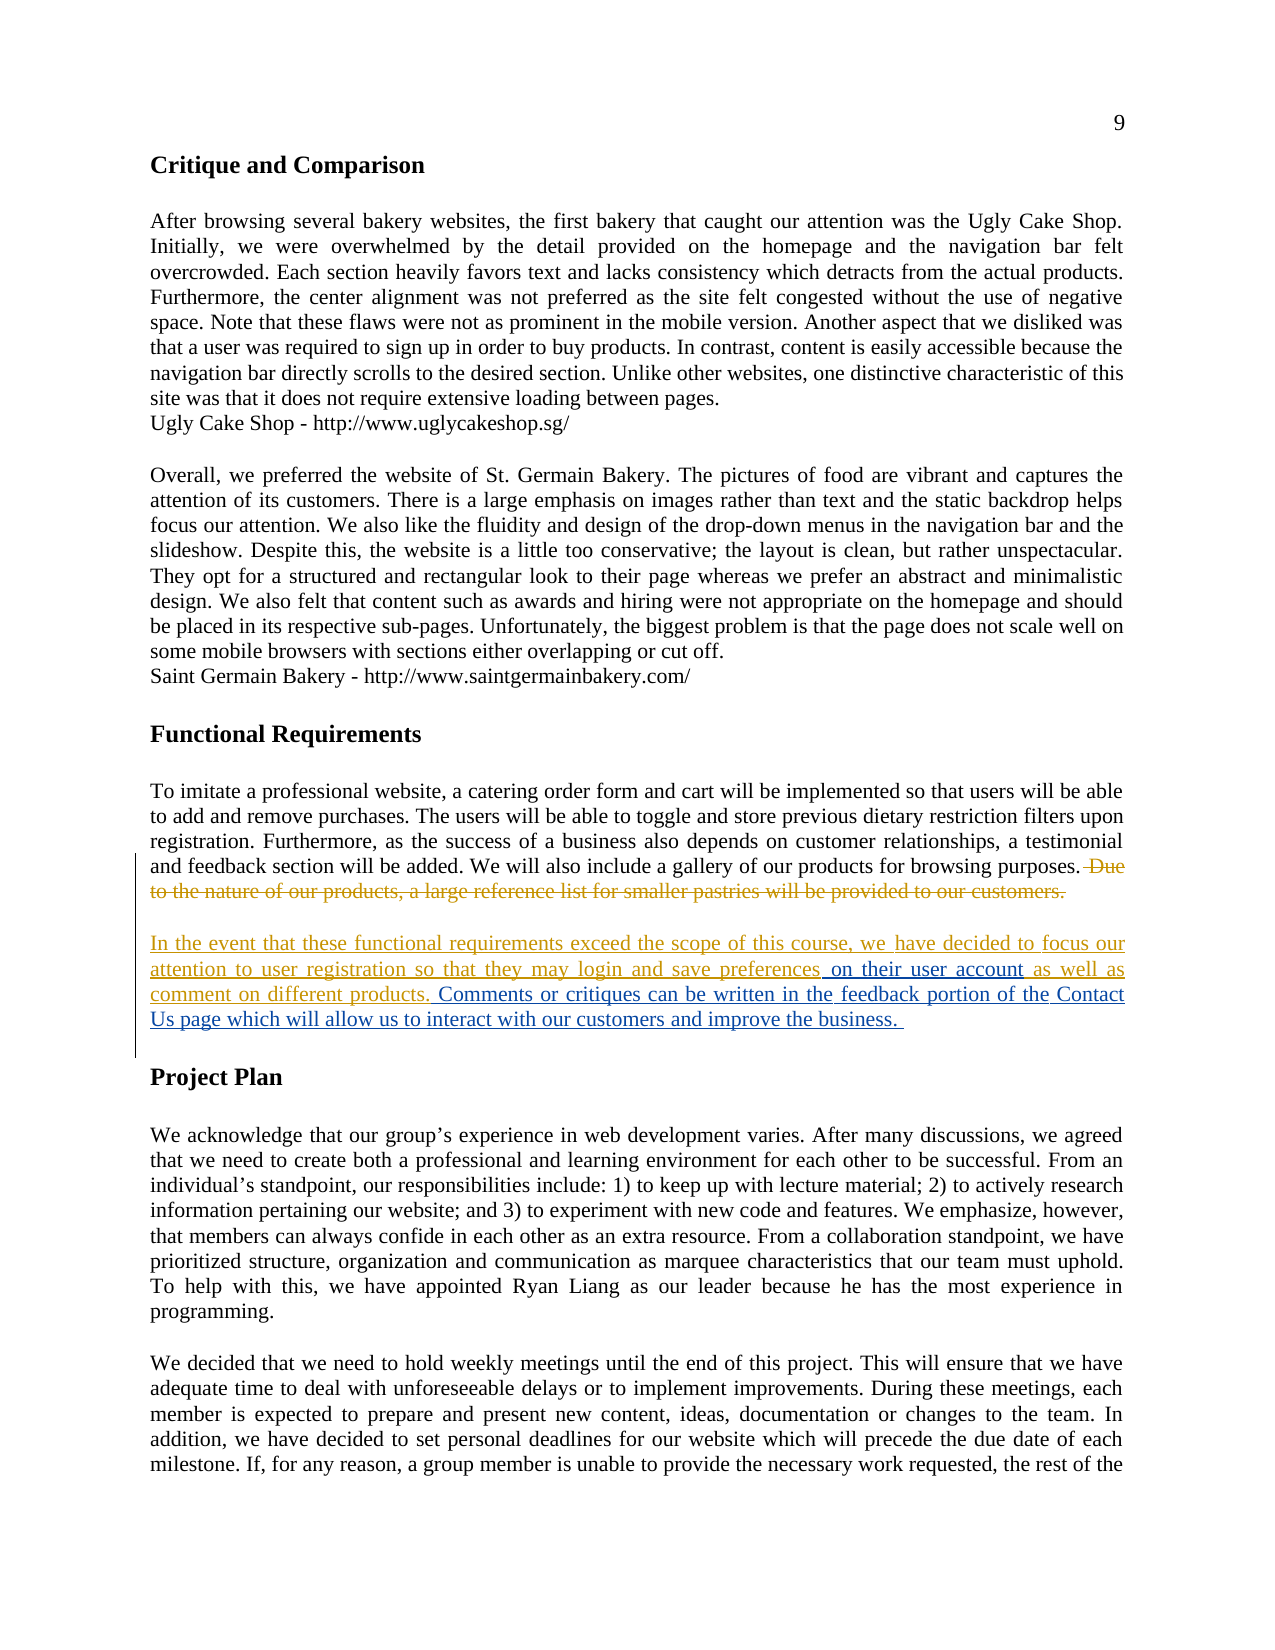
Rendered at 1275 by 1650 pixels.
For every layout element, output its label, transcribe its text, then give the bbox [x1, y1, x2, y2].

text We acknowledge that our group’s experience in web development varies. After many discussions, we agreed that we need to create both a professional and learning environment for each other to be successful. From an individual’s standpoint, our responsibilities include: 1) to keep up with lecture material; 2) to actively research information pertaining our website; and 3) to experiment with new code and features. We emphasize, however, that members can always confide in each other as an extra resource. From a collaboration standpoint, we have prioritized structure, organization and communication as marquee characteristics that our team must uphold. To help with this, we have appointed Ryan Liang as our leader because he has the most experience in programming. [150, 1122, 1125, 1323]
text Overall, we preferred the website of St. Germain Bakery. The pictures of food are vibrant and captures the attention of its customers. There is a large emphasis on images rather than text and the static backdrop helps focus our attention. We also like the fluidity and design of the drop-down menus in the navigation bar and the slideshow. Despite this, the website is a little too conservative; the layout is clean, but rather unspectacular. They opt for a structured and rectangular look to their page whereas we prefer an abstract and minimalistic design. We also felt that content such as awards and hiring were not appropriate on the homepage and should be placed in its respective sub-pages. Unfortunately, the biggest problem is that the page does not scale well on some mobile browsers with sections either overlapping or cut off. [150, 462, 1125, 663]
subtitle Project Plan [150, 1062, 1125, 1091]
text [150, 1350, 1125, 1476]
text Saint Germain Bakery - http://www.saintgermainbakery.com/ [150, 663, 1125, 689]
subtitle Critique and Comparison [150, 150, 1125, 179]
text After browsing several bakery websites, the first bakery that caught our attention was the Ugly Cake Shop. Initially, we were overwhelmed by the detail provided on the homepage and the navigation bar felt overcrowded. Each section heavily favors text and lacks consistency which detracts from the actual products. Furthermore, the center alignment was not preferred as the site felt congested without the use of negative space. Note that these flaws were not as prominent in the mobile version. Another aspect that we disliked was that a user was required to sign up in order to buy products. In contrast, content is easily accessible because the navigation bar directly scrolls to the desired section. Unlike other websites, one distinctive characteristic of this site was that it does not require extensive loading between pages. [150, 208, 1125, 410]
text To imitate a professional website, a catering order form and cart will be implemented so that users will be able to add and remove purchases. The users will be able to toggle and store previous dietary restriction filters upon registration. Furthermore, as the success of a business also depends on customer relationships, a testimonial and feedback section will be added. We will also include a gallery of our products for browsing purposes. [150, 778, 1125, 904]
text Ugly Cake Shop - http://www.uglycakeshop.sg/ [150, 410, 1125, 435]
subtitle Functional Requirements [150, 719, 1125, 748]
